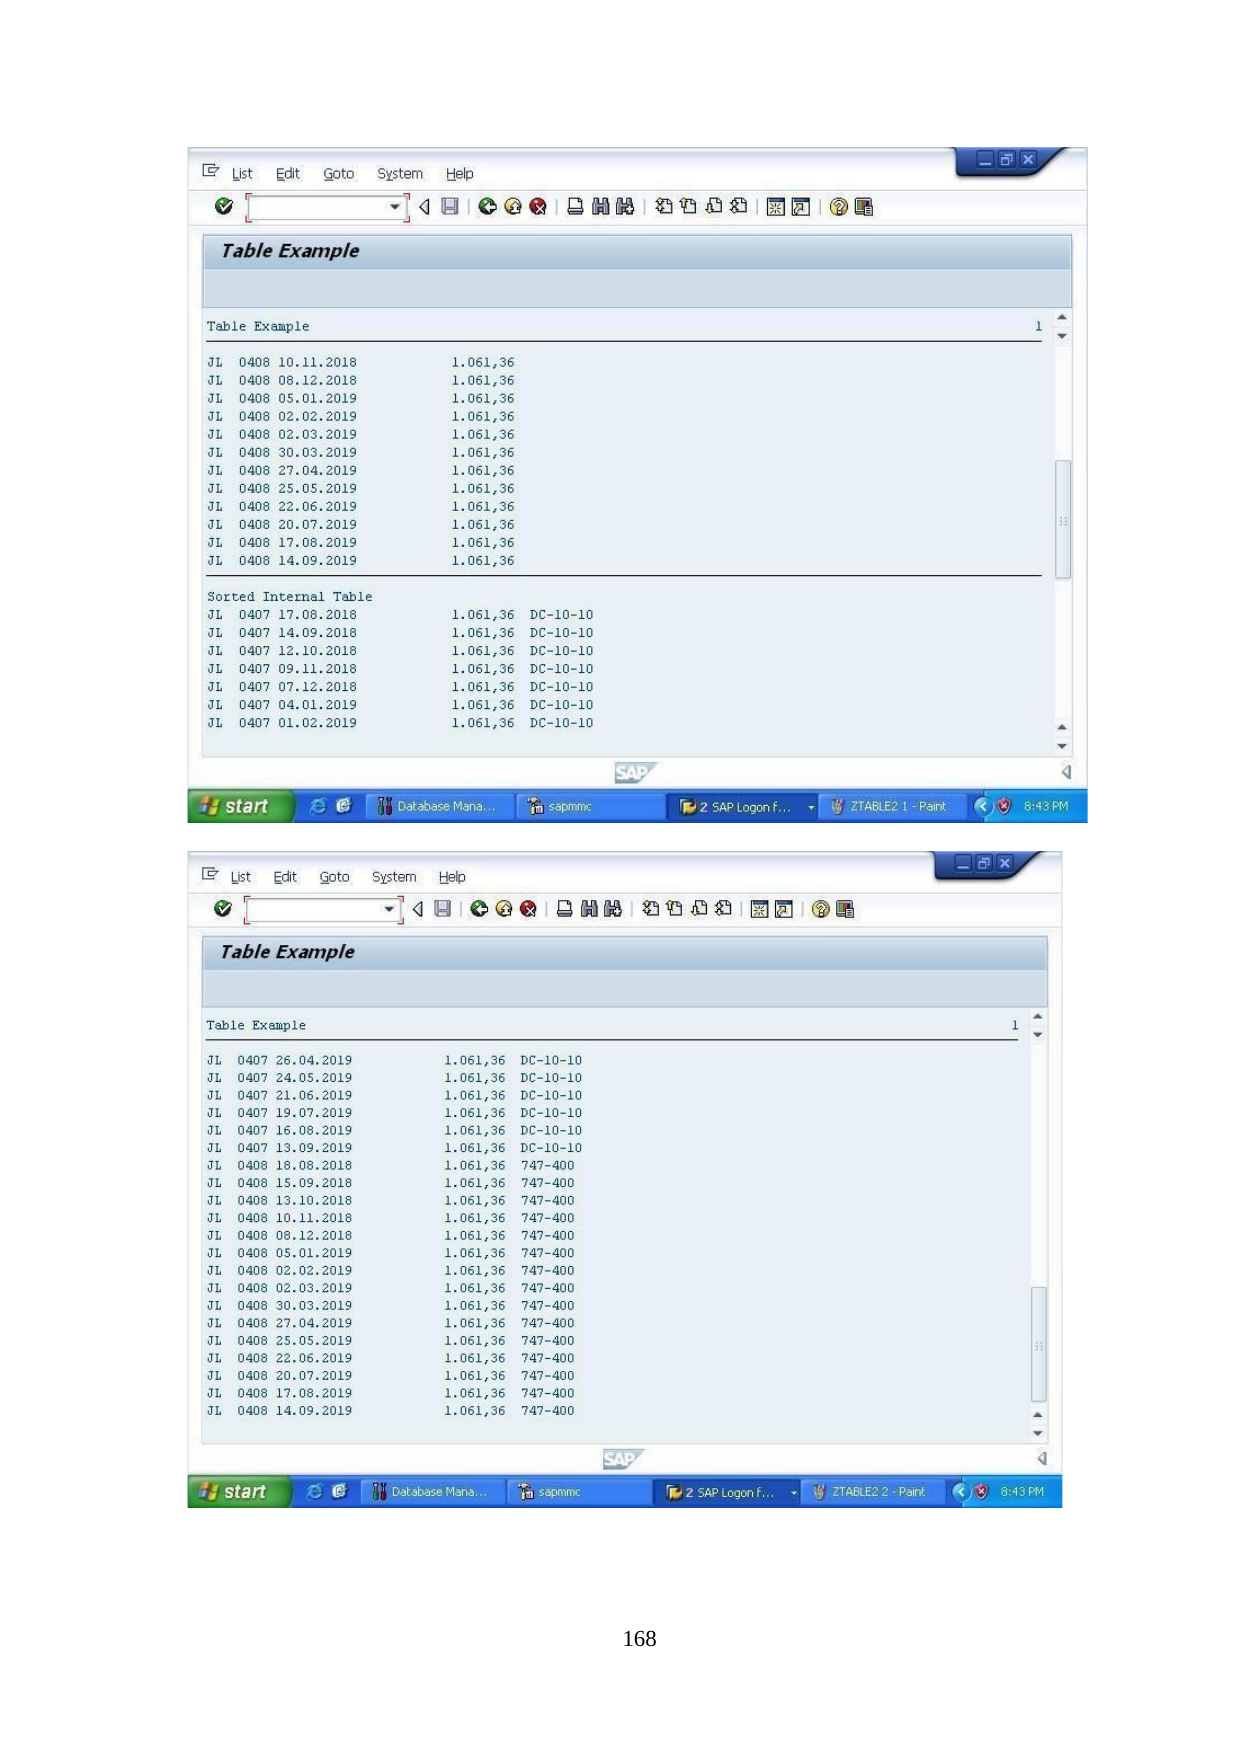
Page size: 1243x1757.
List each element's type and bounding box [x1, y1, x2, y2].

picture [187, 147, 1088, 823]
picture [187, 851, 1063, 1508]
